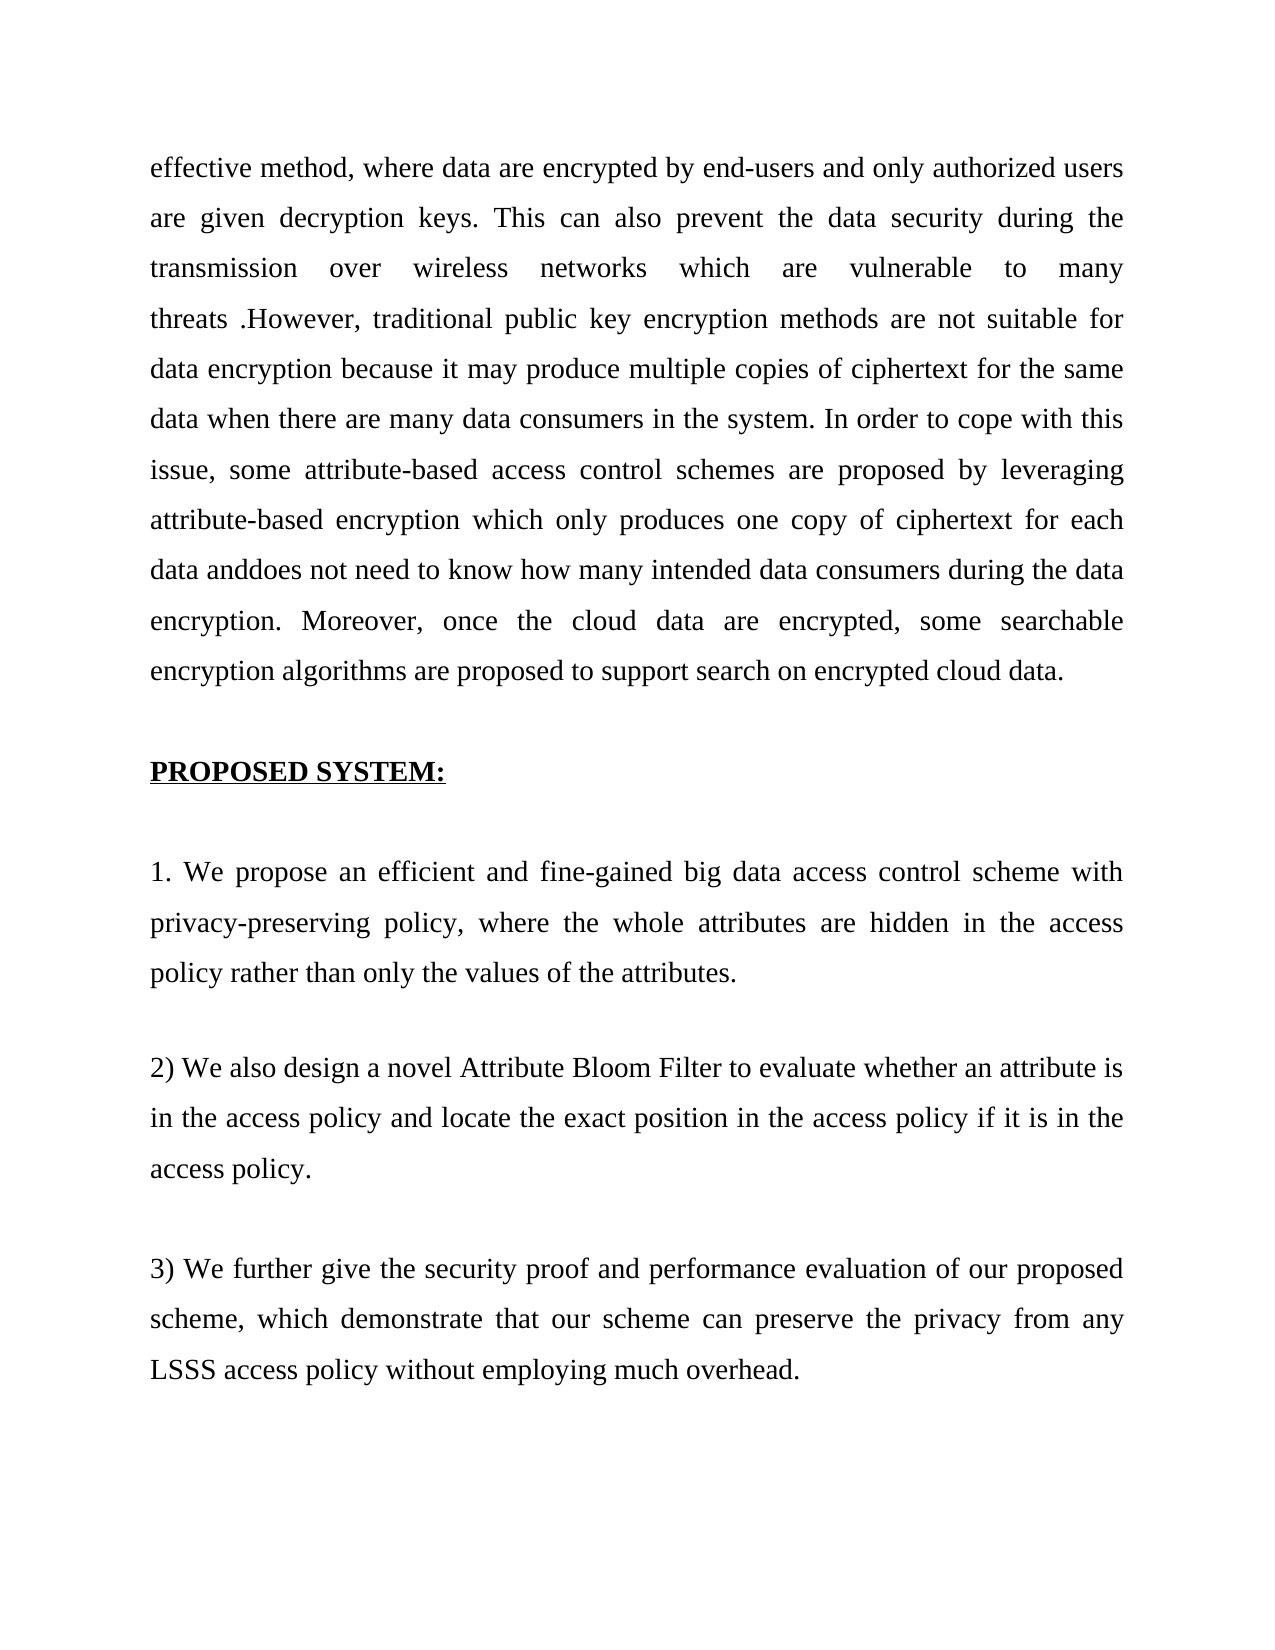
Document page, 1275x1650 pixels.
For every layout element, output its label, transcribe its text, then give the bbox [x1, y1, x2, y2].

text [150, 150, 1125, 687]
text PROPOSED SYSTEM: [150, 754, 1125, 787]
text 2) We also design a novel Attribute Bloom Filter to evaluate whether an attribute is in the access policy and locate the exact position in the access policy if it is in the access policy. [150, 1050, 1125, 1184]
text 3) We further give the security proof and performance evaluation of our proposed scheme, which demonstrate that our scheme can preserve the privacy from any LSSS access policy without employing much overhead. [150, 1251, 1125, 1386]
text 1. We propose an efficient and fine-gained big data access control scheme with privacy-preserving policy, where the whole attributes are hidden in the access policy rather than only the values of the attributes. [150, 854, 1125, 988]
